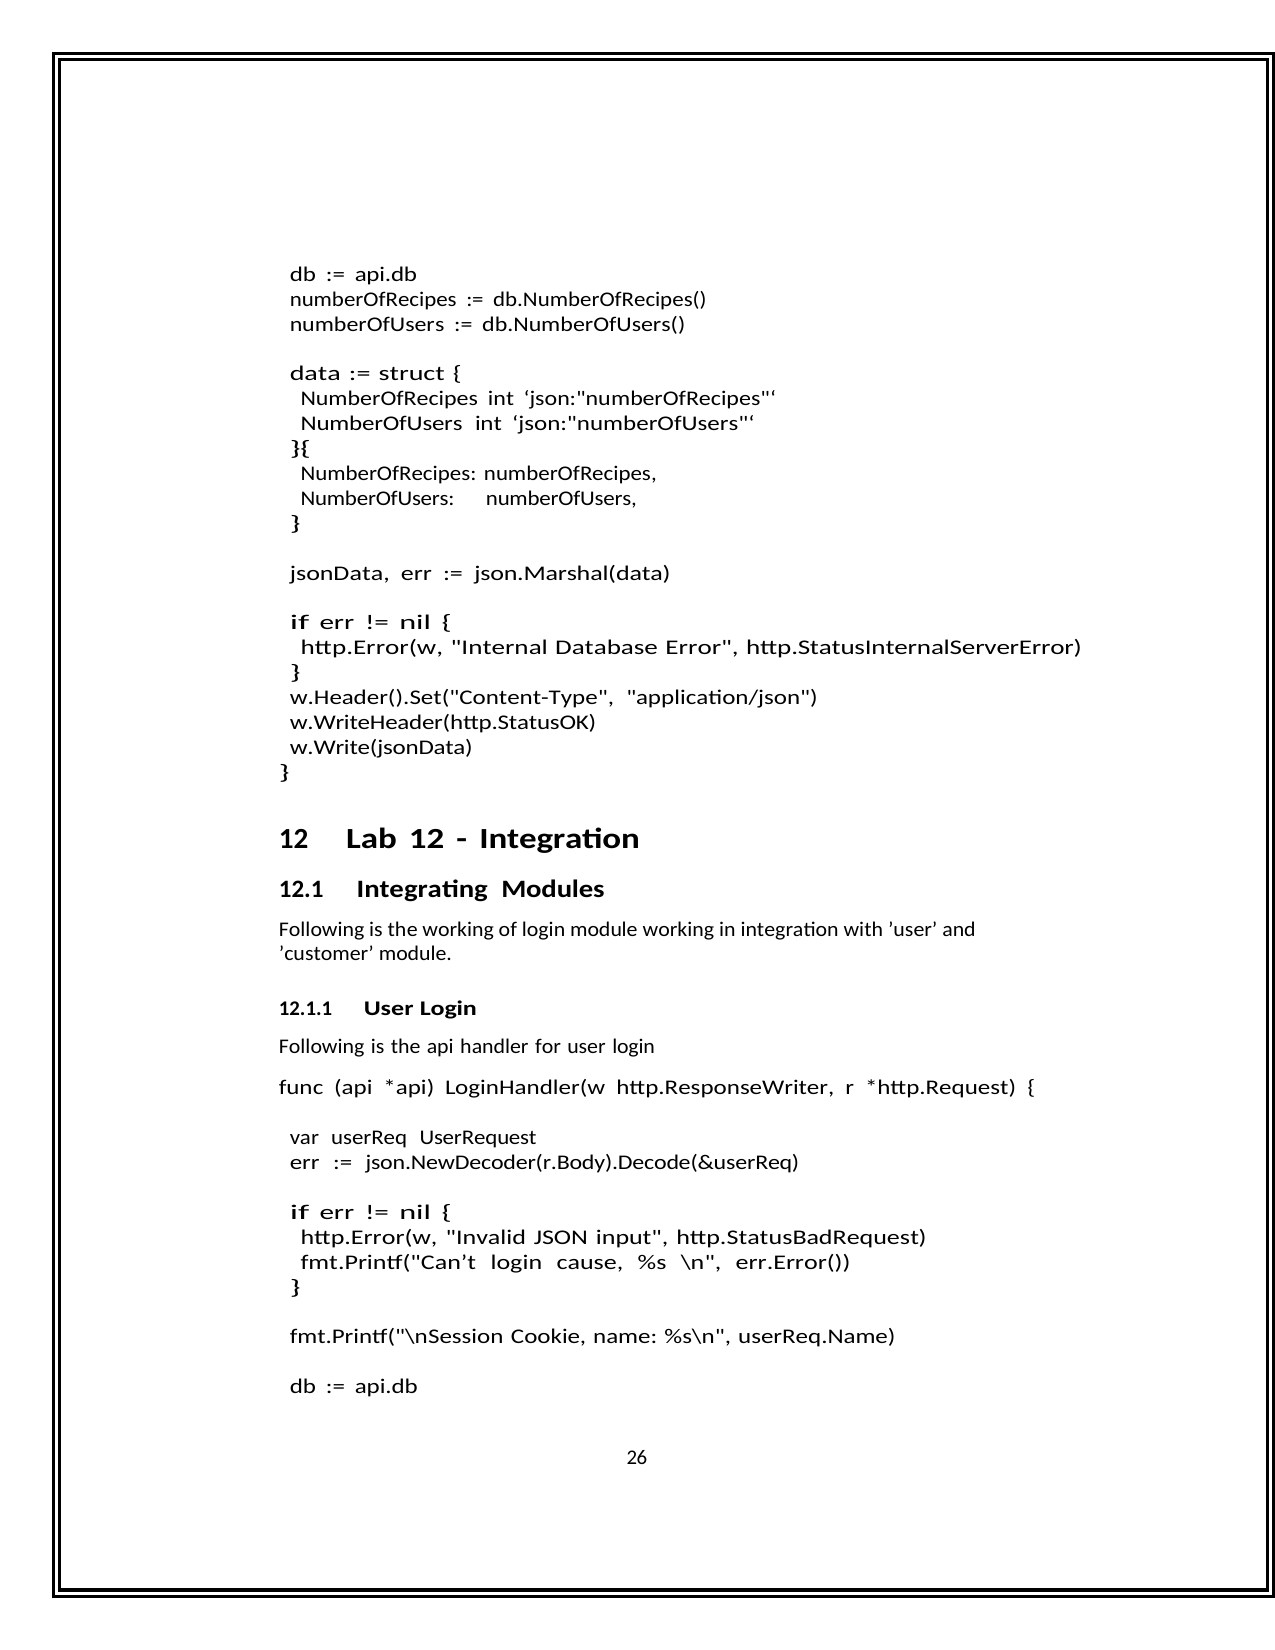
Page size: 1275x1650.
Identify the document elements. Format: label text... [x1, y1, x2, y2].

subtitle User Login [279, 995, 1266, 1020]
text } [279, 759, 1266, 785]
text http.Error(w, "Invalid JSON input", http.StatusBadRequest) fmt.Printf("Can’t login cause, %s \n", err.Error()) [300, 1224, 999, 1274]
subtitle Integrating Modules [279, 873, 1266, 904]
text Following is the api handler for user login [279, 1033, 1266, 1058]
text NumberOfRecipes int ‘json:"numberOfRecipes"‘ NumberOfUsers int ‘json:"numberOfUsers"‘ [300, 386, 780, 436]
text http.Error(w, "Internal Database Error", http.StatusInternalServerError) [300, 635, 1266, 660]
text jsonData, err := json.Marshal(data) [289, 560, 1266, 585]
text numberOfRecipes := db.NumberOfRecipes() numberOfUsers := db.NumberOfUsers() [289, 286, 792, 336]
text w.Header().Set("Content-Type", "application/json") w.WriteHeader(http.StatusOK) [289, 685, 900, 735]
text if err != nil { [289, 610, 1266, 635]
text } [289, 660, 1266, 685]
text func (api *api) LoginHandler(w http.ResponseWriter, r *http.Request) { [279, 1074, 1266, 1100]
text w.Write(jsonData) [289, 735, 1266, 759]
text NumberOfRecipes: numberOfRecipes, NumberOfUsers: numberOfUsers, [300, 461, 660, 511]
text } [289, 511, 1266, 536]
text } [289, 1274, 1266, 1299]
subtitle Lab 12 - Integration [279, 820, 1266, 856]
text err := json.NewDecoder(r.Body).Decode(&userReq) [289, 1149, 1266, 1175]
text fmt.Printf("\nSession Cookie, name: %s\n", userReq.Name) db := api.db [289, 1324, 900, 1399]
text var userReq UserRequest [289, 1124, 1266, 1149]
text if err != nil { [289, 1199, 1266, 1224]
text }{ [289, 436, 1266, 461]
text data := struct { [289, 361, 1266, 386]
text Following is the working of login module working in integration with ’user’ and ’customer’ module. [279, 916, 999, 966]
text db := api.db [289, 261, 1266, 286]
